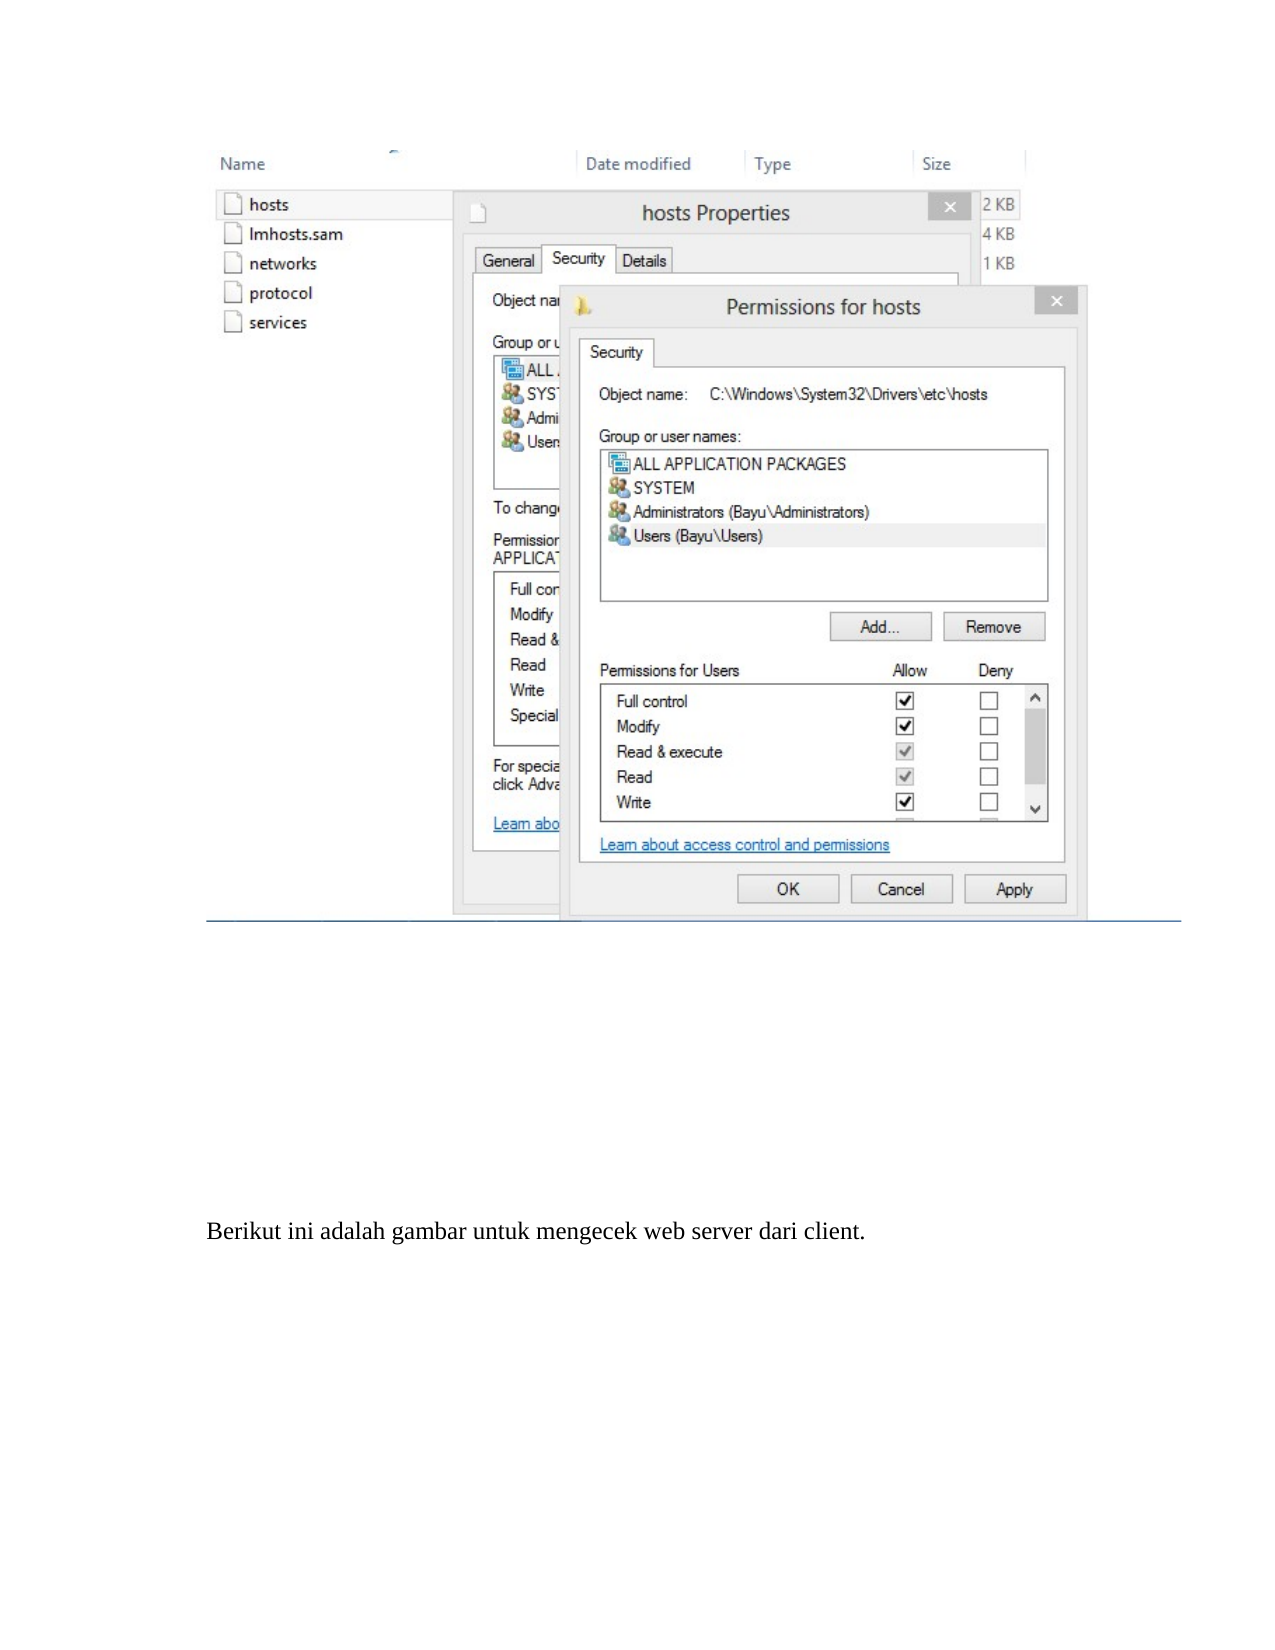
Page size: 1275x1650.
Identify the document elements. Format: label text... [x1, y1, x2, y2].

picture [206, 150, 1182, 922]
text Berikut ini adalah gambar untuk mengecek web server dari client. [206, 1216, 1125, 1245]
